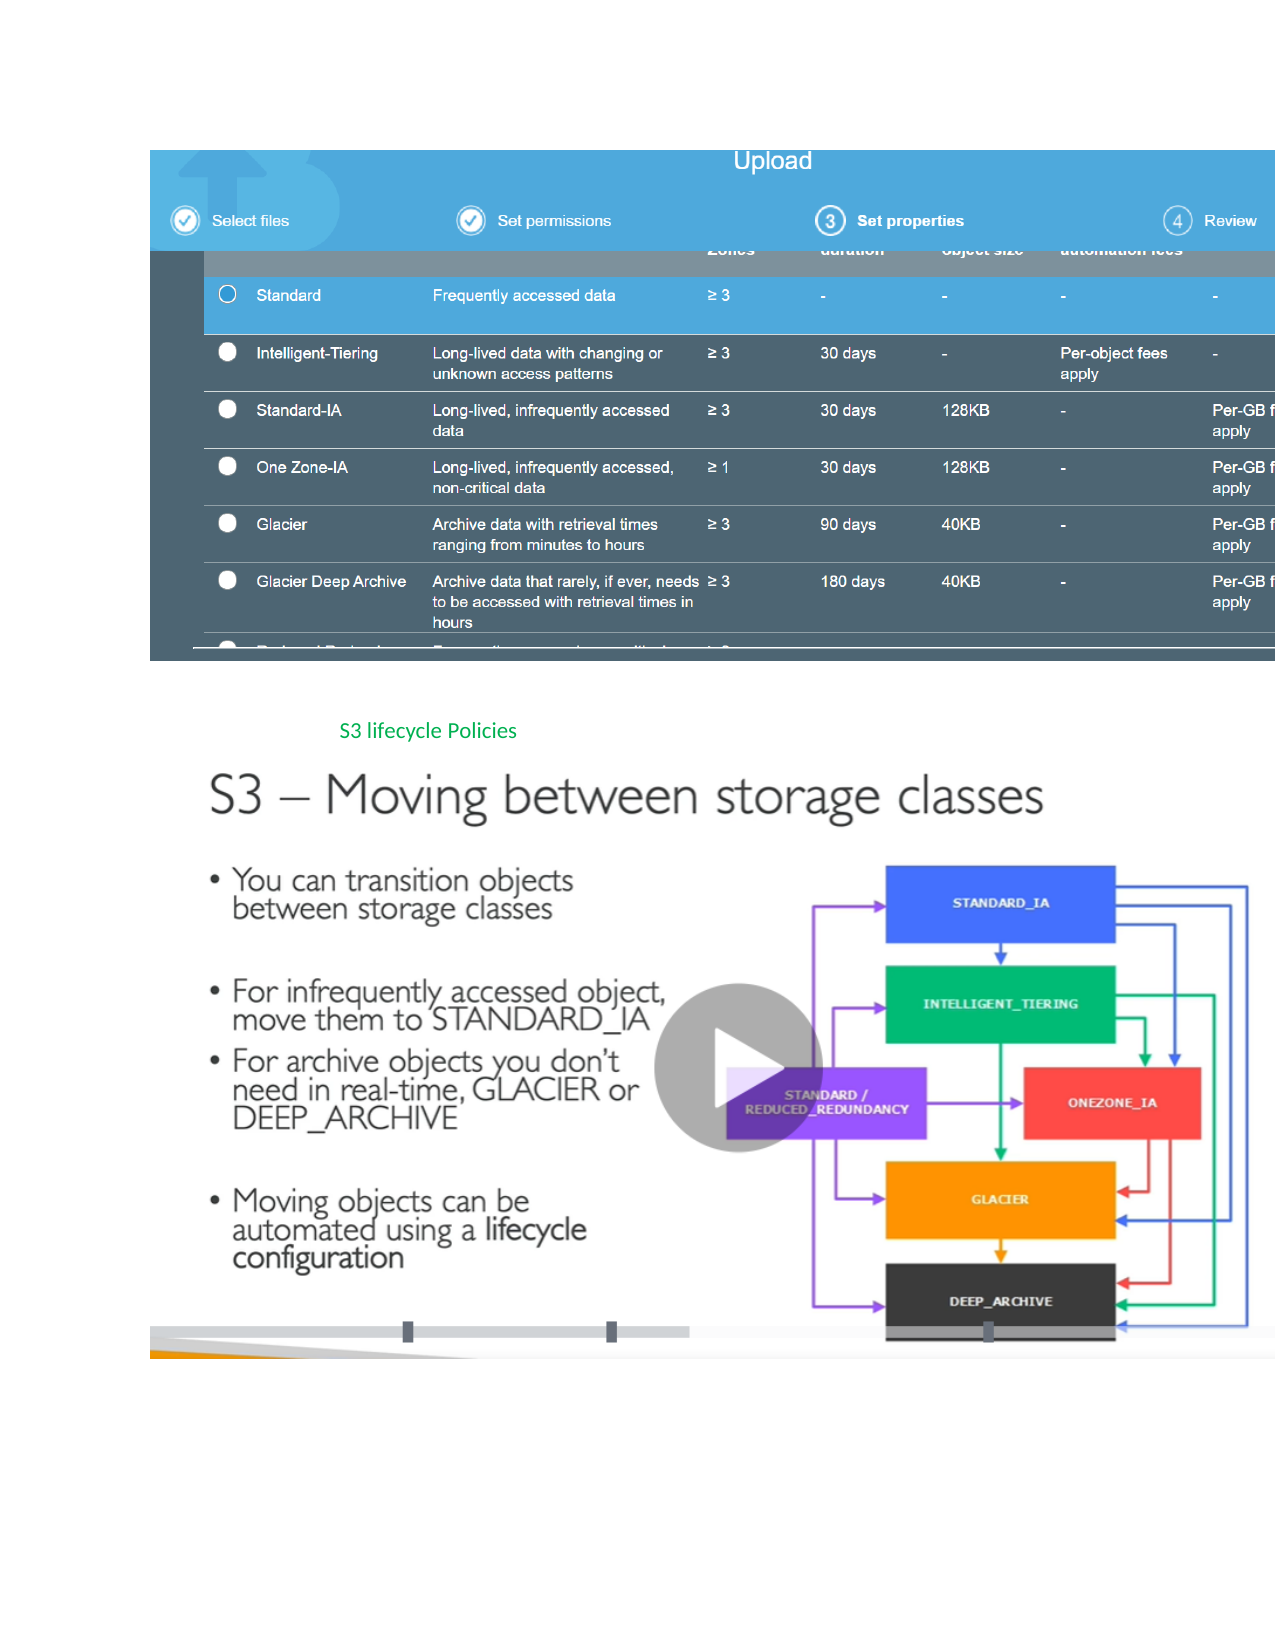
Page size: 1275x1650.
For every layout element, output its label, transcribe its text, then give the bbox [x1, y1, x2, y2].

picture [150, 150, 1275, 661]
text S3 lifecycle Policies [319, 716, 1125, 744]
picture [150, 744, 1275, 1359]
